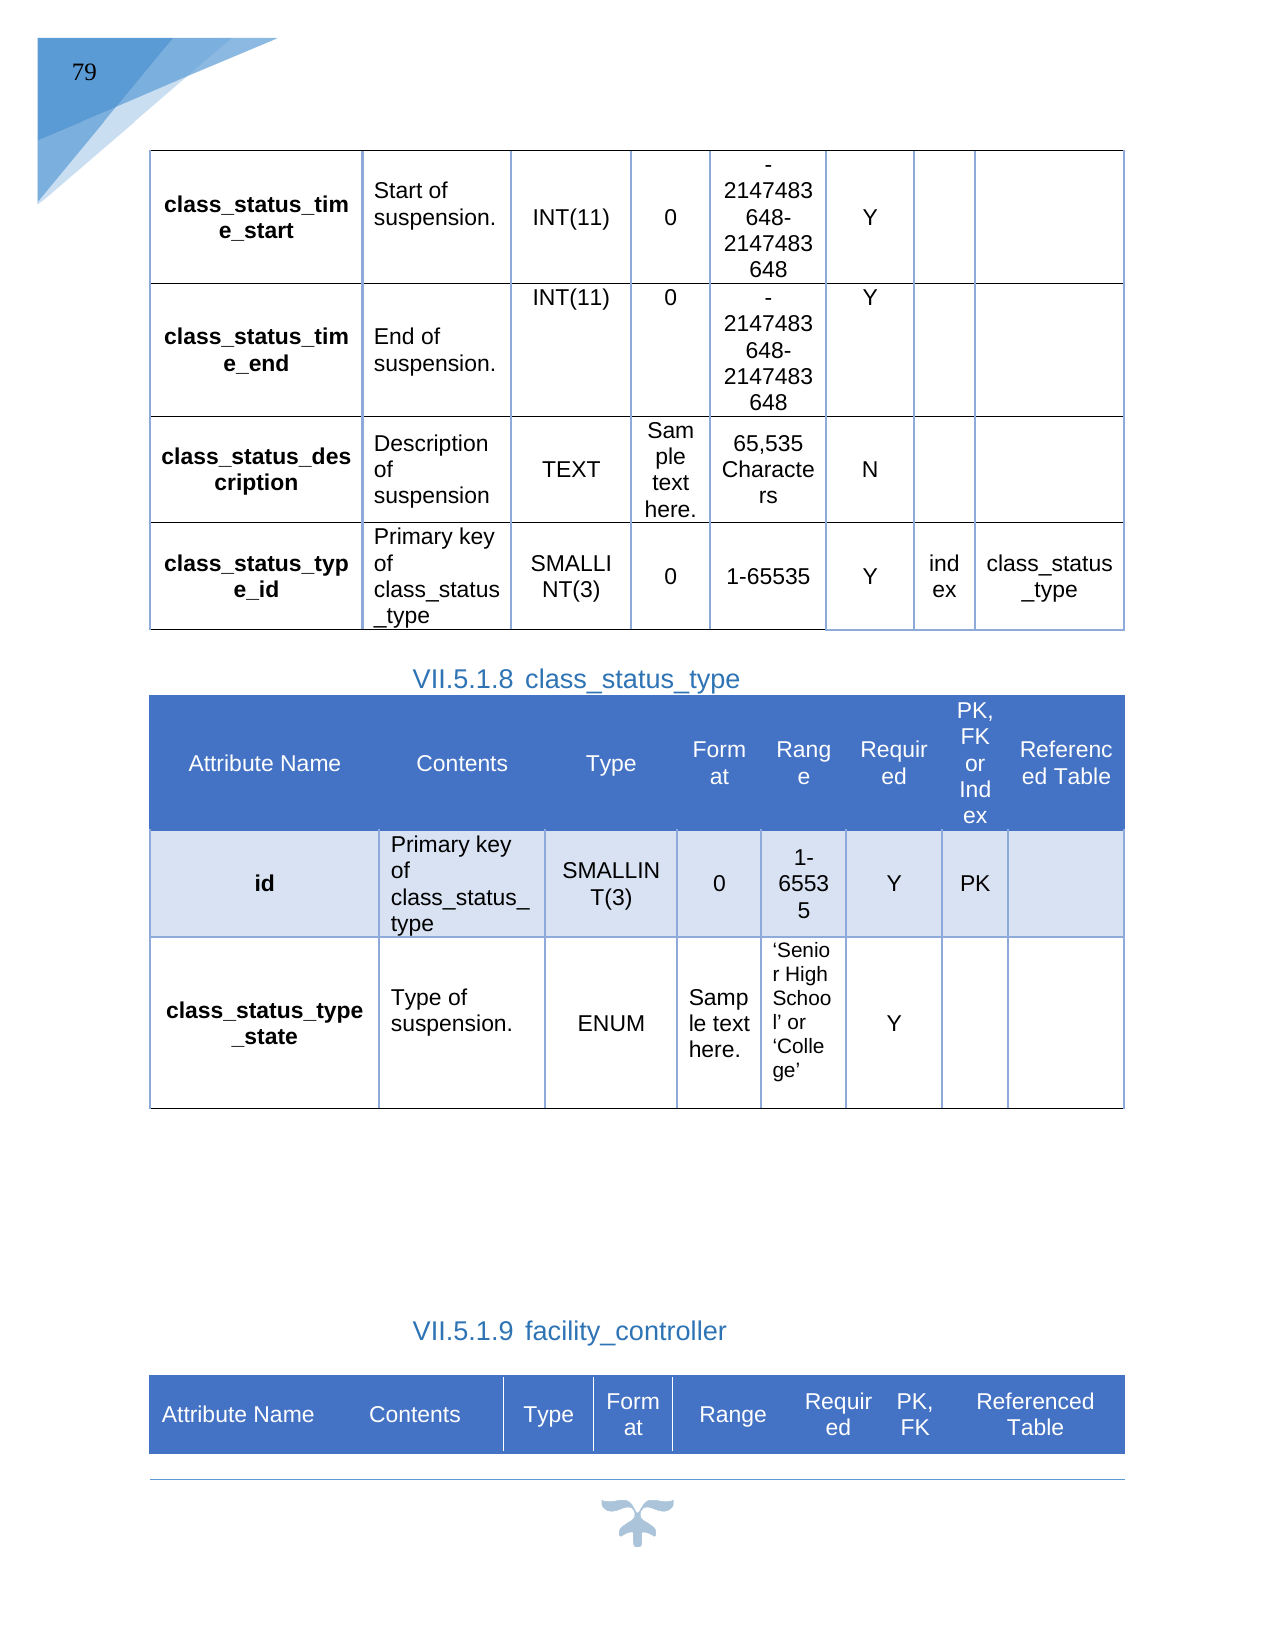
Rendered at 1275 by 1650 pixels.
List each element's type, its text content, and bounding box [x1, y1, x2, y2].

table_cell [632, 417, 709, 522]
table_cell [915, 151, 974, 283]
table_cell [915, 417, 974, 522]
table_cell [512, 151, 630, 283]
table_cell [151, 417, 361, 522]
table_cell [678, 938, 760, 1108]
picture [37, 37, 279, 206]
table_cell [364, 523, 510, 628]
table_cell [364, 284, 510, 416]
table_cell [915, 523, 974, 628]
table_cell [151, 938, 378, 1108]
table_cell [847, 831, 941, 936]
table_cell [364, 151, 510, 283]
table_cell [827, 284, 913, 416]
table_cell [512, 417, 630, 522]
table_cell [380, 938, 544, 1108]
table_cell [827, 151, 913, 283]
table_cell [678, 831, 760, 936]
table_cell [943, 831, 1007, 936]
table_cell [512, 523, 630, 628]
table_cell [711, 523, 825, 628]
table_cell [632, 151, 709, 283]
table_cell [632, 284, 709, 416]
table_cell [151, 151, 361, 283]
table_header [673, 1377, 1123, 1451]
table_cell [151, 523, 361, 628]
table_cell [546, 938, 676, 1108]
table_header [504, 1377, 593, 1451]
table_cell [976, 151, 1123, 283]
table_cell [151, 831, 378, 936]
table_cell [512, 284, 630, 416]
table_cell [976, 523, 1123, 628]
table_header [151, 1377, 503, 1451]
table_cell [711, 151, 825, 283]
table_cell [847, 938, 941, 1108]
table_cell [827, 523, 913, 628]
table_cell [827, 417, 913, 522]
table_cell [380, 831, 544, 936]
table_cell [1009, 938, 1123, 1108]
subtitle class_status_type [412, 663, 1125, 695]
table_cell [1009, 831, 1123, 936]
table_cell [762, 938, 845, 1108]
subtitle facility_controller [412, 1315, 1125, 1346]
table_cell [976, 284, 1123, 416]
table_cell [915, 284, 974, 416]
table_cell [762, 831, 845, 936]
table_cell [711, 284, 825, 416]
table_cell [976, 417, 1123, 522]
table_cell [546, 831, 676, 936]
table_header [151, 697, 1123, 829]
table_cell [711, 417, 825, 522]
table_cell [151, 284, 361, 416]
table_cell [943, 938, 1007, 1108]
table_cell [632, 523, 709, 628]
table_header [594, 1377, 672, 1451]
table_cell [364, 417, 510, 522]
